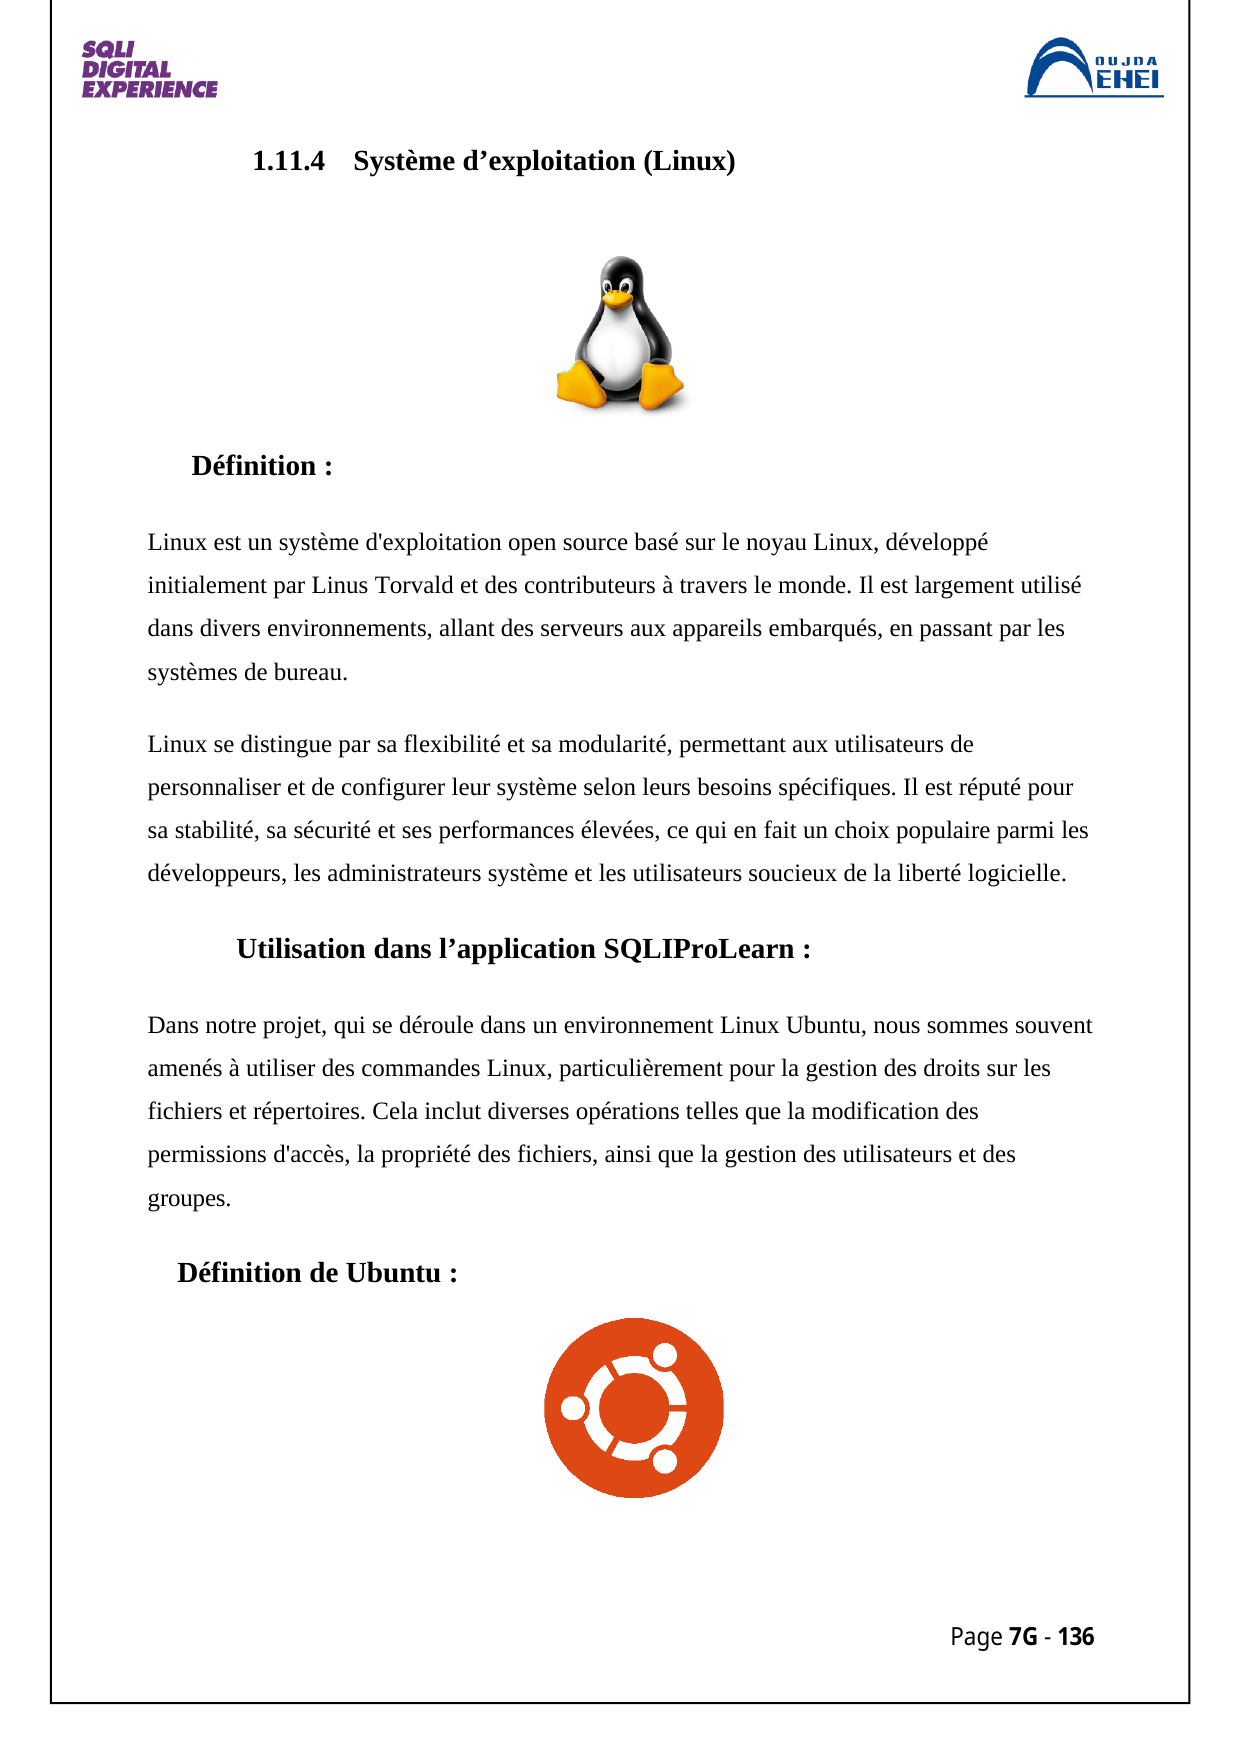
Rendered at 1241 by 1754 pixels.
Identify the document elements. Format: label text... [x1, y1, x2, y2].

picture [544, 1318, 724, 1498]
subtitle Définition de Ubuntu : [177, 1255, 1226, 1288]
subtitle Utilisation dans l’application SQLIProLearn : [236, 931, 1226, 964]
text Linux se distingue par sa flexibilité et sa modularité, permettant aux utilisateurs de personnaliser et de configurer leur système selon leurs besoins spécifiques. Il est réputé pour sa stabilité, sa sécurité et ses performances élevées, ce qui en fait un choix populaire parmi les développeurs, les administrateurs système et les utilisateurs soucieux de la liberté logicielle. [147, 729, 1092, 887]
text Définition : [191, 285, 1226, 481]
subtitle Système d’exploitation (Linux) [252, 143, 1226, 177]
picture [1024, 37, 1164, 98]
picture [556, 256, 693, 285]
picture [81, 40, 218, 98]
text Dans notre projet, qui se déroule dans un environnement Linux Ubuntu, nous sommes souvent amenés à utiliser des commandes Linux, particulièrement pour la gestion des droits sur les fichiers et répertoires. Cela inclut diverses opérations telles que la modification des permissions d'accès, la propriété des fichiers, ainsi que la gestion des utilisateurs et des groupes. [147, 1010, 1094, 1211]
text Linux est un système d'exploitation open source basé sur le noyau Linux, développé initialement par Linus Torvald et des contributeurs à travers le monde. Il est largement utilisé dans divers environnements, allant des serveurs aux appareils embarqués, en passant par les systèmes de bureau. [147, 527, 1094, 685]
